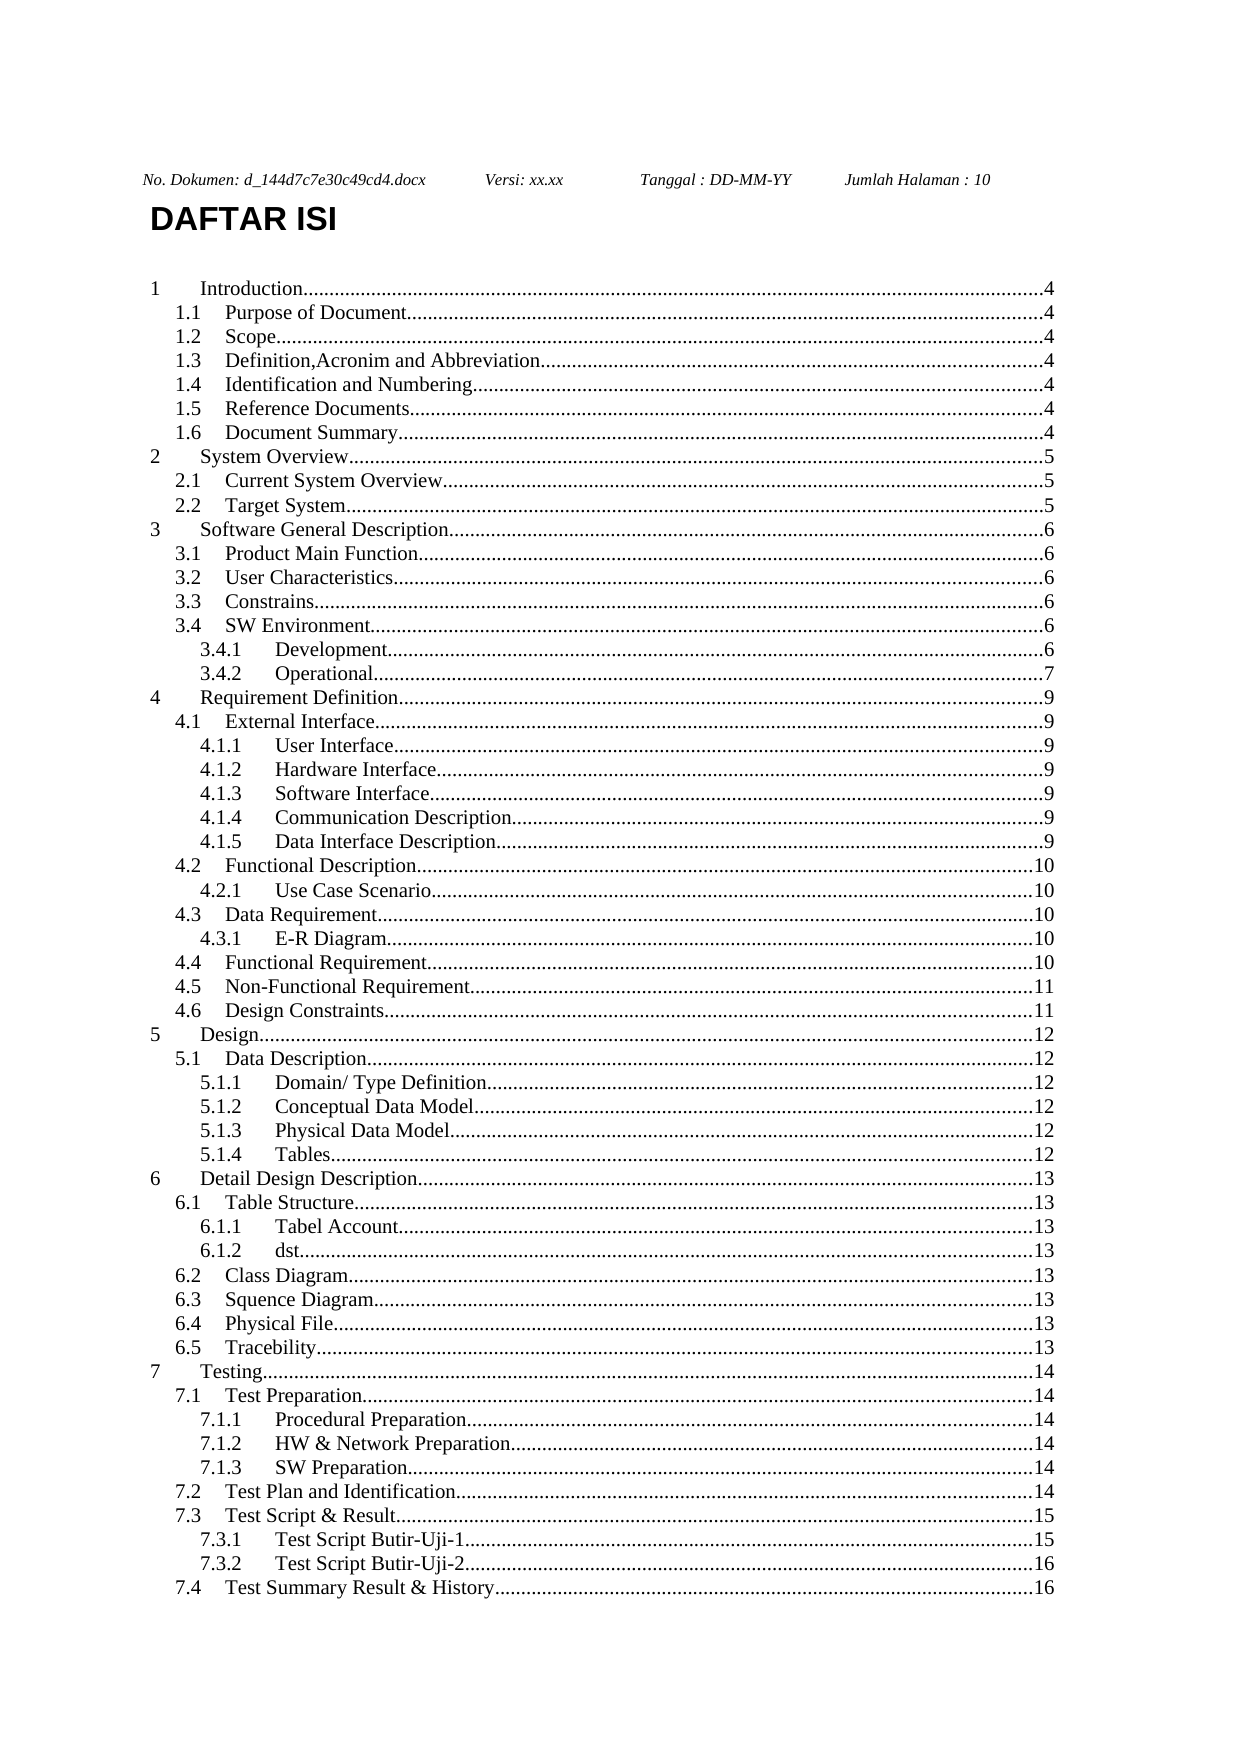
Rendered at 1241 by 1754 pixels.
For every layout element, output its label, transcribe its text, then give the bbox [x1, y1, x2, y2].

text 4.1.2 Hardware Interface 9 [200, 757, 1090, 781]
text 3.3 Constrains 6 [175, 589, 1090, 613]
text 4.1.1 User Interface 9 [200, 733, 1090, 757]
text 6.1.2 dst 13 [200, 1238, 1090, 1262]
text 6.2 Class Diagram 13 [175, 1262, 1090, 1287]
table_cell Tanggal : DD-MM-YY [598, 150, 833, 199]
text 2 System Overview 5 [150, 444, 1090, 468]
text 4.3 Data Requirement 10 [175, 902, 1090, 926]
text 3.2 User Characteristics 6 [175, 565, 1090, 589]
text 5.1.2 Conceptual Data Model 12 [200, 1094, 1090, 1118]
text 4.1.3 Software Interface 9 [200, 781, 1090, 805]
text 4.2 Functional Description 10 [175, 853, 1090, 877]
text 7.1.3 SW Preparation 14 [200, 1455, 1090, 1479]
text 4.1 External Interface 9 [175, 709, 1090, 733]
text 7.3.2 Test Script Butir-Uji-2 16 [200, 1551, 1090, 1575]
text 1.5 Reference Documents 4 [175, 396, 1090, 420]
text 7 Testing 14 [150, 1359, 1090, 1383]
text 4.6 Design Constraints 11 [175, 998, 1090, 1022]
text 2.1 Current System Overview 5 [175, 468, 1090, 492]
text 4.2.1 Use Case Scenario 10 [200, 877, 1090, 902]
text DAFTAR ISI [150, 199, 1090, 237]
table_cell Jumlah Halaman : 11 [833, 150, 1050, 199]
text 4.4 Functional Requirement 10 [175, 950, 1090, 974]
text 6 Detail Design Description 13 [150, 1166, 1090, 1190]
text 6.1 Table Structure 13 [175, 1190, 1090, 1214]
text 2.2 Target System 5 [175, 492, 1090, 517]
text 5.1.1 Domain/ Type Definition 12 [200, 1070, 1090, 1094]
text 3.4.1 Development 6 [200, 637, 1090, 661]
text 7.3.1 Test Script Butir-Uji-1 15 [200, 1527, 1090, 1551]
text 3.4 SW Environment 6 [175, 613, 1090, 637]
text 7.1.1 Procedural Preparation 14 [200, 1407, 1090, 1431]
table_cell Versi: xx.xx [450, 150, 598, 199]
text 1.1 Purpose of Document 4 [175, 300, 1090, 324]
text 4.3.1 E-R Diagram 10 [200, 926, 1090, 950]
text 5.1 Data Description 12 [175, 1046, 1090, 1070]
text 5.1.4 Tables 12 [200, 1142, 1090, 1166]
text 4.1.4 Communication Description 9 [200, 805, 1090, 829]
text 3 Software General Description 6 [150, 517, 1090, 541]
text 6.4 Physical File 13 [175, 1311, 1090, 1335]
table_cell No. Dokumen: SW-PA1-YY-AxxG [131, 150, 450, 199]
text 1.6 Document Summary 4 [175, 420, 1090, 444]
text 5.1.3 Physical Data Model 12 [200, 1118, 1090, 1142]
text 7.1.2 HW & Network Preparation 14 [200, 1431, 1090, 1455]
text 7.2 Test Plan and Identification 14 [175, 1479, 1090, 1503]
text 3.1 Product Main Function 6 [175, 541, 1090, 565]
text 7.3 Test Script & Result 15 [175, 1503, 1090, 1527]
text 1.3 Definition,Acronim and Abbreviation 4 [175, 348, 1090, 372]
text 7.4 Test Summary Result & History 16 [175, 1575, 1090, 1599]
text 4.1.5 Data Interface Description 9 [200, 829, 1090, 853]
text 1 Introduction 4 [150, 276, 1090, 300]
text 1.4 Identification and Numbering 4 [175, 372, 1090, 396]
text 7.1 Test Preparation 14 [175, 1383, 1090, 1407]
text 1.2 Scope 4 [175, 324, 1090, 348]
text 3.4.2 Operational 7 [200, 661, 1090, 685]
text 6.3 Squence Diagram 13 [175, 1287, 1090, 1311]
text 4.5 Non-Functional Requirement 11 [175, 974, 1090, 998]
text 6.5 Tracebility 13 [175, 1335, 1090, 1359]
text 6.1.1 Tabel Account 13 [200, 1214, 1090, 1238]
text 4 Requirement Definition 9 [150, 685, 1090, 709]
text 5 Design 12 [150, 1022, 1090, 1046]
